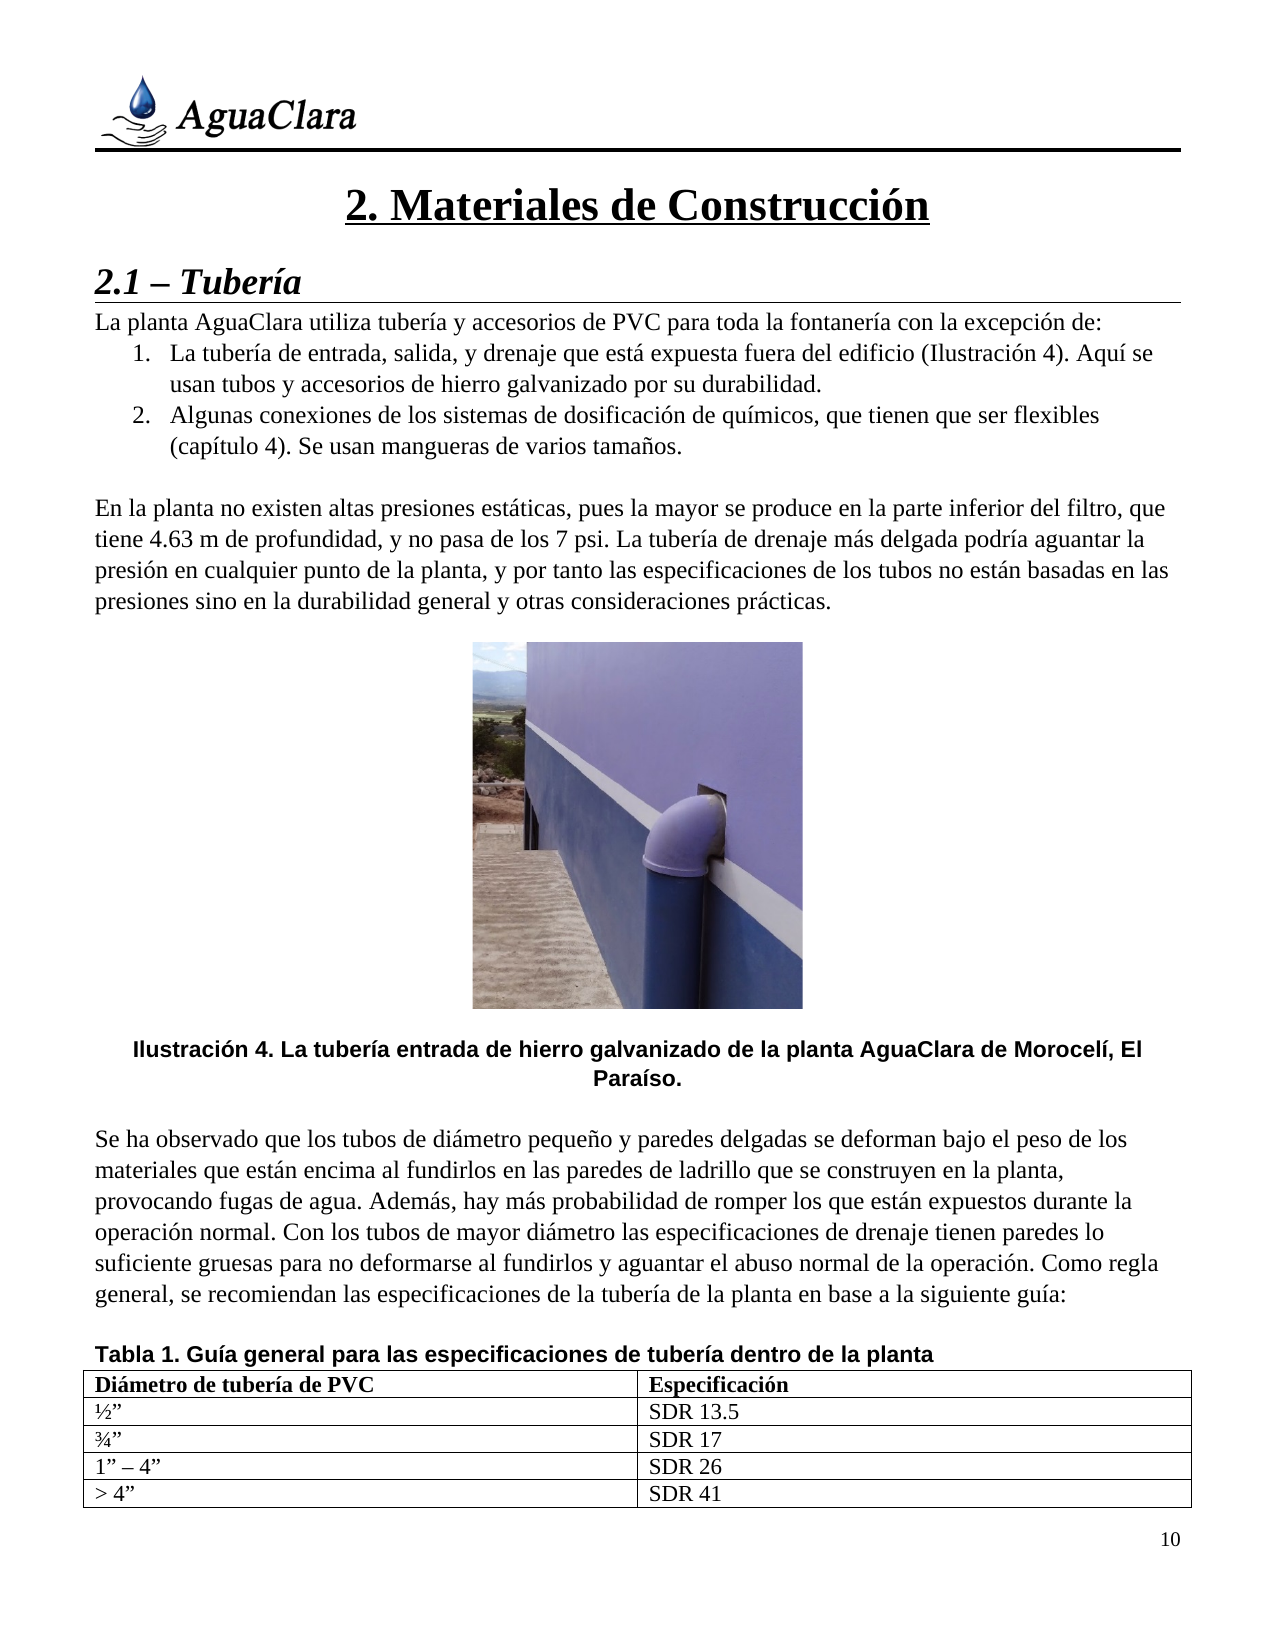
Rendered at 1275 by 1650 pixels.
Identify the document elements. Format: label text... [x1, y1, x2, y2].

text Ilustración 4. La tubería entrada de hierro galvanizado de la planta AguaClara de Morocelí, El Paraíso. [94, 1036, 1181, 1091]
table_cell SDR 26 [638, 1453, 1191, 1479]
table_cell SDR 17 [638, 1426, 1191, 1452]
table_cell 1” – 4” [84, 1453, 637, 1479]
table_cell > 4” [84, 1480, 637, 1507]
picture [472, 642, 803, 1009]
table_cell ½” [84, 1398, 637, 1424]
table_cell ¾” [84, 1426, 637, 1452]
table_cell SDR 41 [638, 1480, 1191, 1507]
table_cell SDR 13.5 [638, 1398, 1191, 1424]
text En la planta no existen altas presiones estáticas, pues la mayor se produce en la parte inferior del filtro, que tiene 4.63 m de profundidad, y no pasa de los 7 psi. La tubería de drenaje más delgada podría aguantar la presión en cualquier punto de la planta, y por tanto las especificaciones de los tubos no están basadas en las presiones sino en la durabilidad general y otras consideraciones prácticas. [94, 493, 1181, 615]
table_header Especificación [638, 1371, 1191, 1397]
subtitle . Materiales de Construcción [94, 177, 1181, 230]
text Tabla 1. Guía general para las especificaciones de tubería dentro de la planta [94, 1341, 1181, 1368]
table_header Diámetro de tubería de PVC [84, 1371, 637, 1397]
text Se ha observado que los tubos de diámetro pequeño y paredes delgadas se deforman bajo el peso de los materiales que están encima al fundirlos en las paredes de ladrillo que se construyen en la planta, provocando fugas de agua. Además, hay más probabilidad de romper los que están expuestos durante la operación normal. Con los tubos de mayor diámetro las especificaciones de drenaje tienen paredes lo suficiente gruesas para no deformarse al fundirlos y aguantar el abuso normal de la operación. Como regla general, se recomiendan las especificaciones de la tubería de la planta en base a la siguiente guía: [94, 1124, 1181, 1308]
text La planta AguaClara utiliza tubería y accesorios de PVC para toda la fontanería con la excepción de: [94, 307, 1181, 336]
subtitle – Tubería [94, 259, 1181, 303]
list La tubería de entrada, salida, y drenaje que está expuesta fuera del edificio (Ilustración 4). Aquí se usan tubos y accesorios de hierro galvanizado por su durabilidad. [132, 338, 1181, 398]
list Algunas conexiones de los sistemas de dosificación de químicos, que tienen que ser flexibles (capítulo 4). Se usan mangueras de varios tamaños. [132, 400, 1181, 460]
picture [94, 75, 373, 148]
